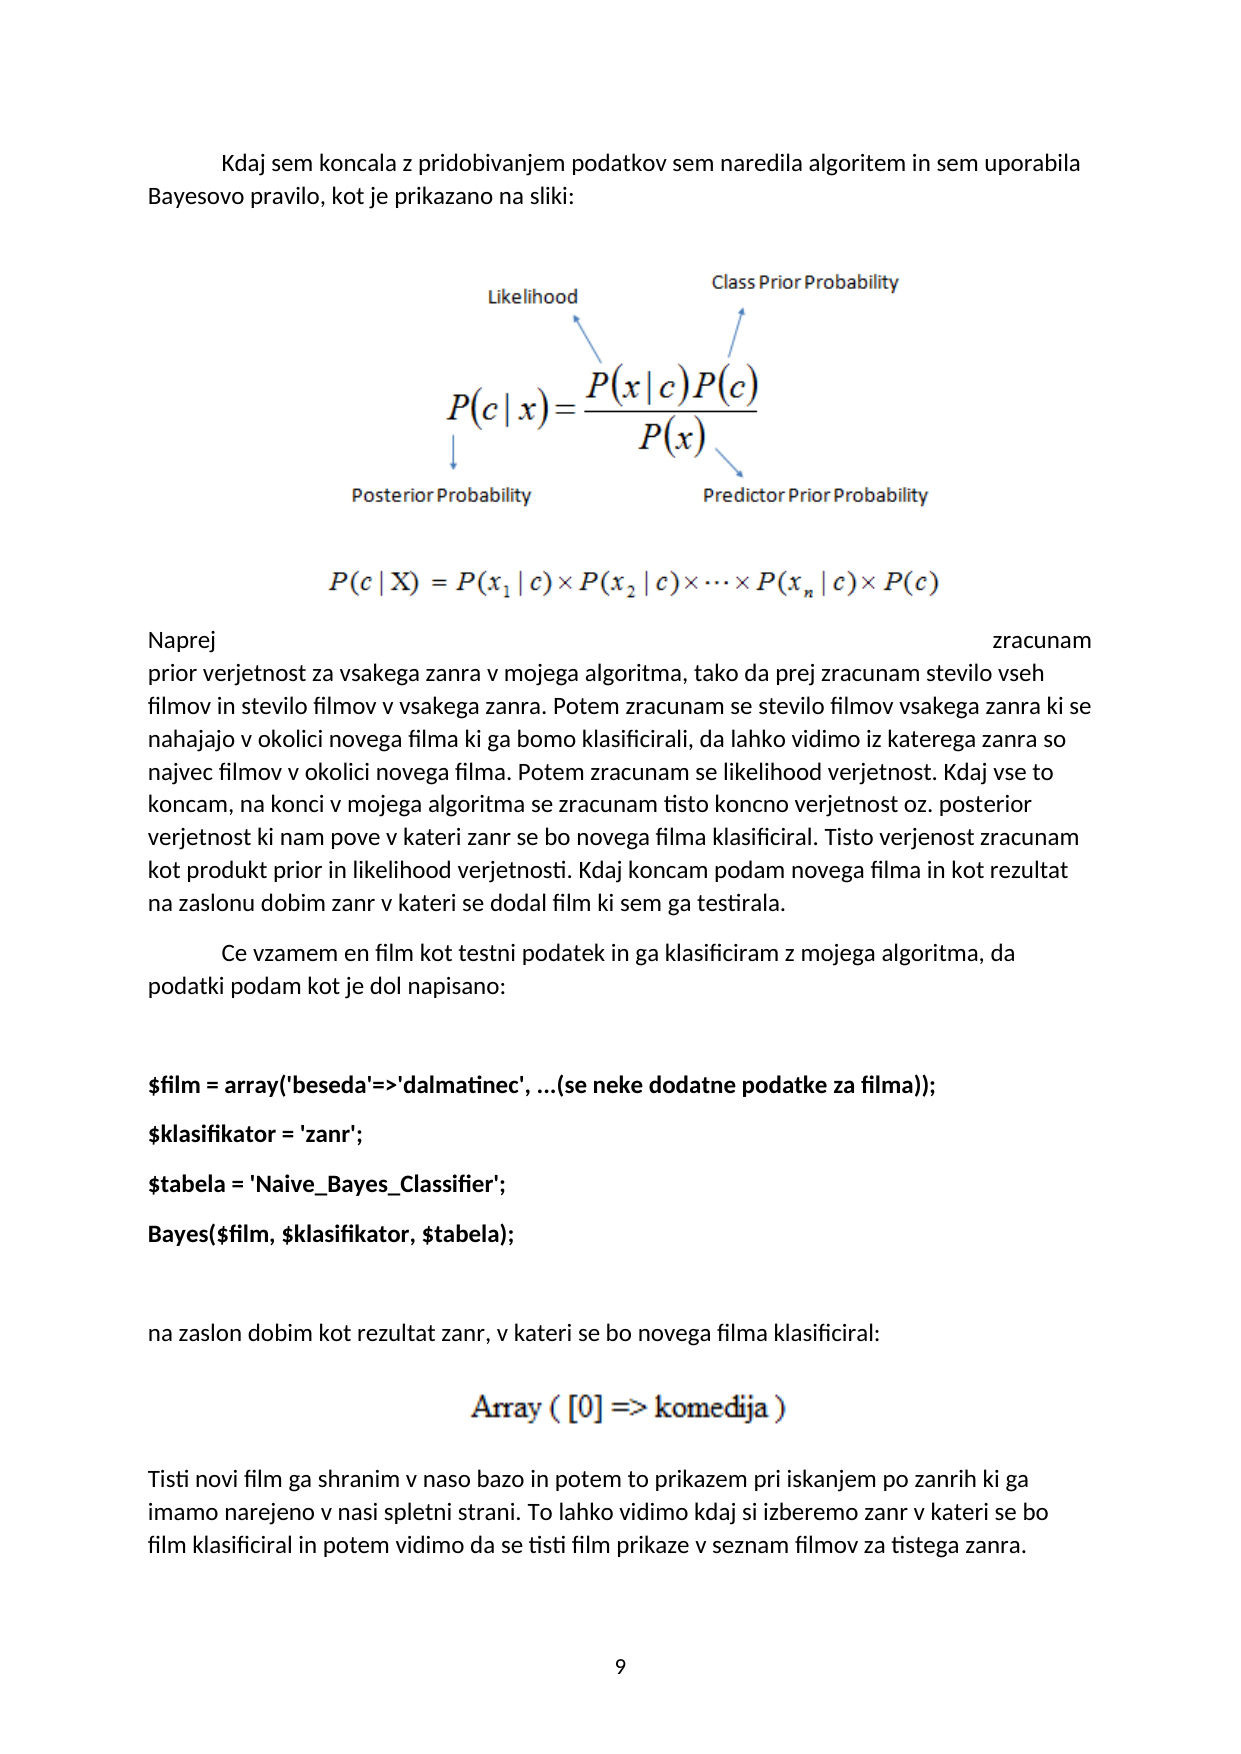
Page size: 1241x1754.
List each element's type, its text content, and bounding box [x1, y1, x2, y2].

text Bayes($film, $klasifikator, $tabela); [148, 1218, 1093, 1248]
text na zaslon dobim kot rezultat zanr, v kateri se bo novega filma klasificiral: [148, 1317, 1093, 1347]
text $film = array('beseda'=>'dalmatinec', ...(se neke dodatne podatke za filma)); [148, 1069, 1093, 1099]
text $klasifikator = 'zanr'; [148, 1119, 1093, 1149]
text Tisti novi film ga shranim v naso bazo in potem to prikazem pri iskanjem po zanrih ki ga imamo narejeno v nasi spletni strani. To lahko vidimo kdaj si izberemo zanr v kateri se bo film klasificiral in potem vidimo da se tisti film prikaze v seznam filmov za tistega zanra. [148, 1463, 1093, 1559]
text Ce vzamem en film kot testni podatek in ga klasificiram z mojega algoritma, da podatki podam kot je dol napisano: [148, 937, 1093, 1000]
picture [454, 1373, 820, 1442]
text Kdaj sem koncala z pridobivanjem podatkov sem naredila algoritem in sem uporabila Bayesovo pravilo, kot je prikazano na sliki: [148, 148, 1093, 211]
text Naprej zracunam prior verjetnost za vsakega zanra v mojega algoritma, tako da prej zracunam stevilo vseh filmov in stevilo filmov v vsakega zanra. Potem zracunam se stevilo filmov vsakega zanra ki se nahajajo v okolici novega filma ki ga bomo klasificirali, da lahko vidimo iz katerega zanra so najvec filmov v okolici novega filma. Potem zracunam se likelihood verjetnost. Kdaj vse to koncam, na konci v mojega algoritma se zracunam tisto koncno verjetnost oz. posterior verjetnost ki nam pove v kateri zanr se bo novega filma klasificiral. Tisto verjenost zracunam kot produkt prior in likelihood verjetnosti. Kdaj koncam podam novega filma in kot rezultat na zaslonu dobim zanr v kateri se dodal film ki sem ga testirala. [148, 624, 1093, 918]
text $tabela = 'Naive_Bayes_Classifier'; [148, 1168, 1093, 1199]
picture [299, 239, 974, 623]
